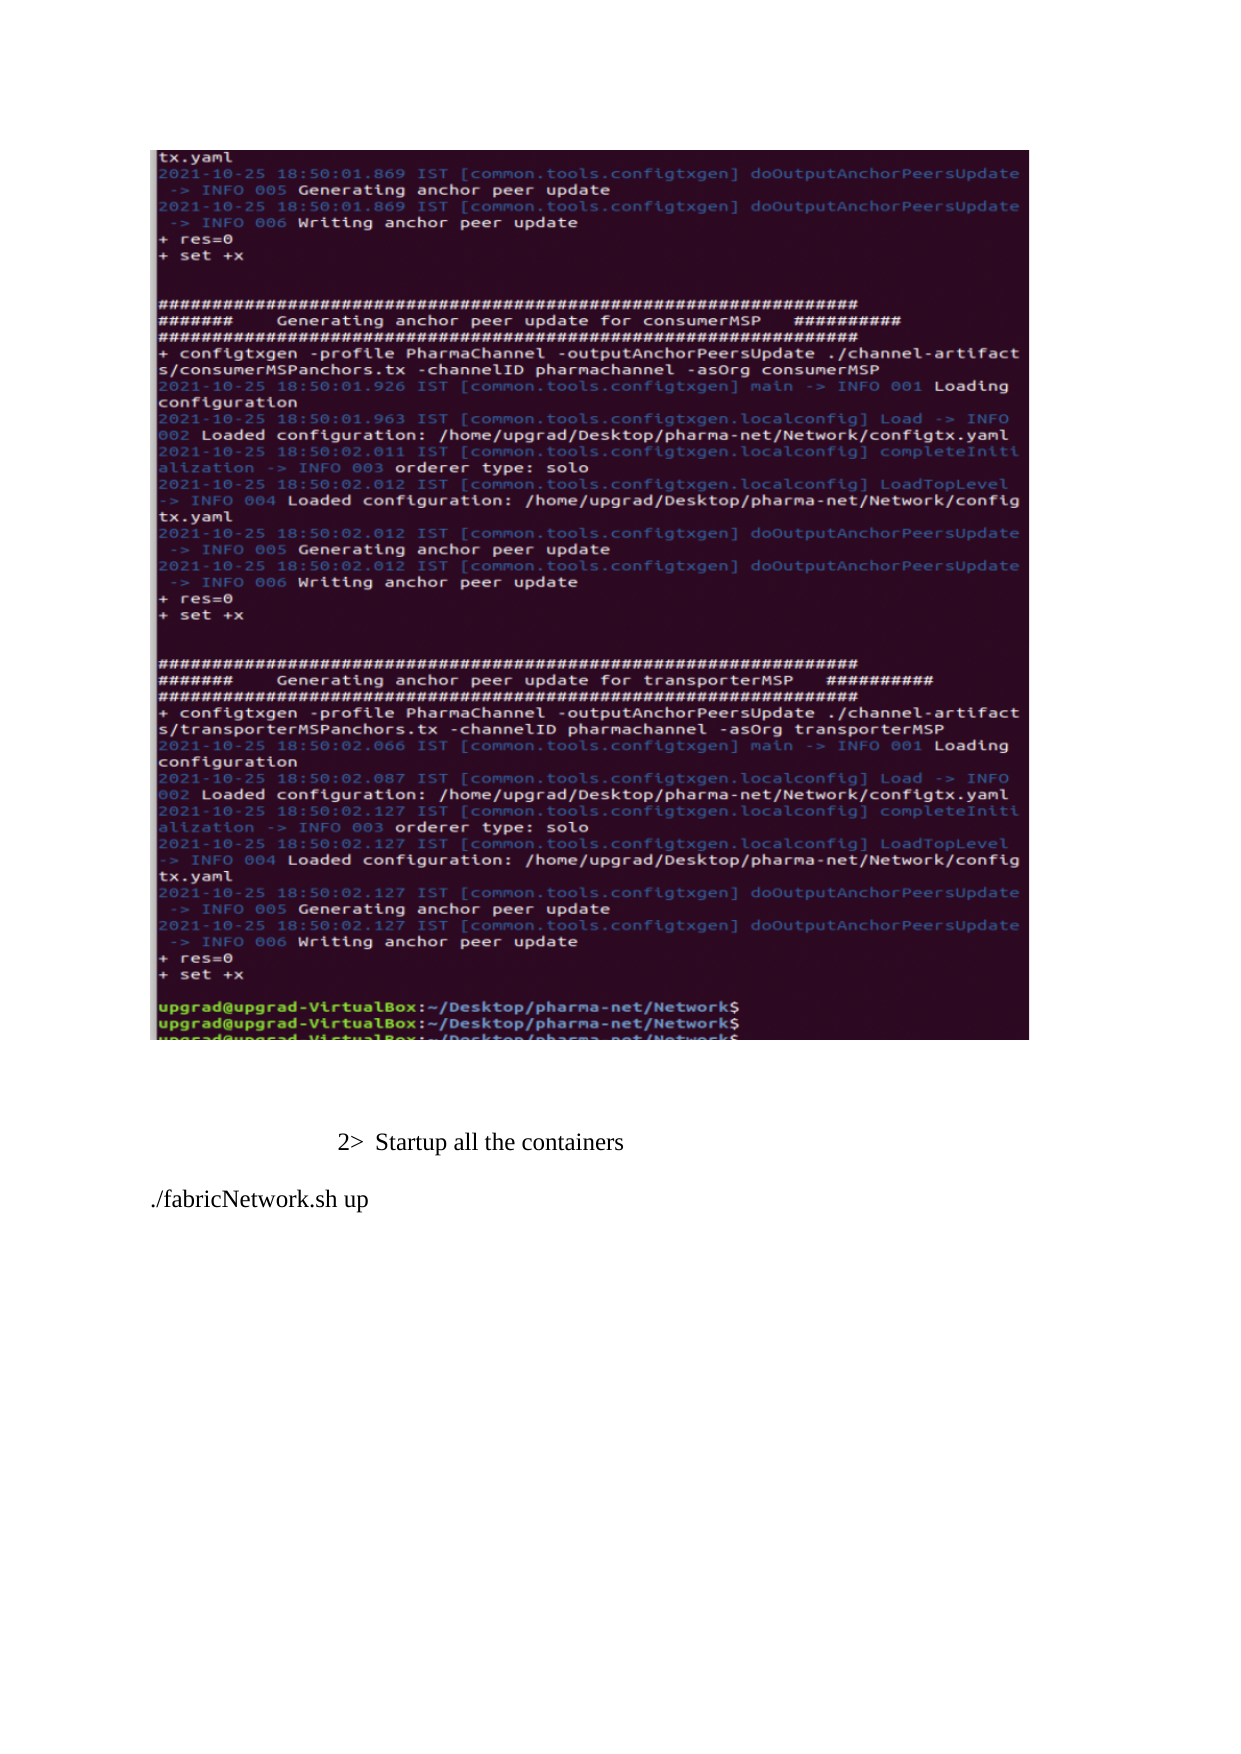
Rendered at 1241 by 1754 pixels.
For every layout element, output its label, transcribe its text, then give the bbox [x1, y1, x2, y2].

list Startup all the containers [337, 1127, 1090, 1155]
text ./fabricNetwork.sh up [150, 1184, 1090, 1213]
picture [150, 150, 1030, 1040]
